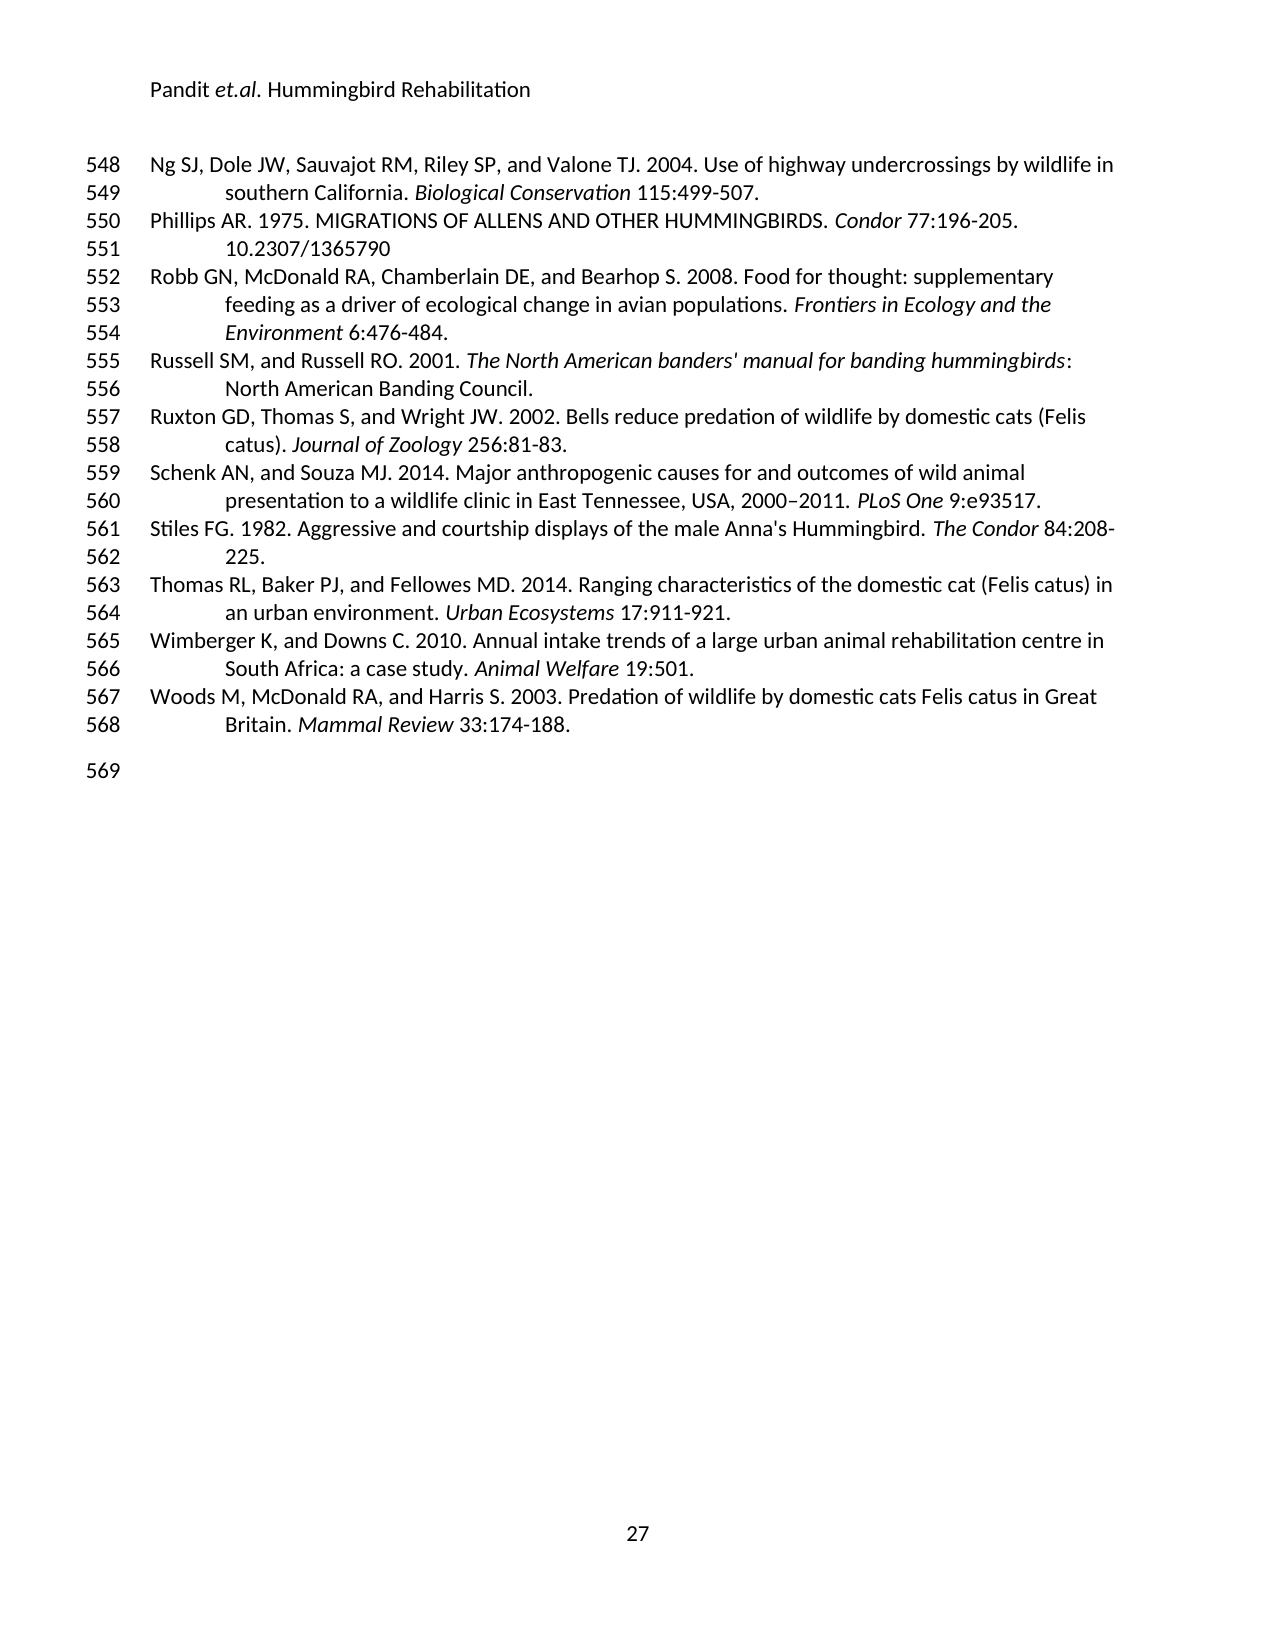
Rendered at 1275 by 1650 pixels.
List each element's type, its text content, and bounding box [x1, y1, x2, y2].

text Robb GN, McDonald RA, Chamberlain DE, and Bearhop S. 2008. Food for thought: supplementary feeding as a driver of ecological change in avian populations. Frontiers in Ecology and the Environment 6:476-484. [150, 262, 1125, 346]
text Schenk AN, and Souza MJ. 2014. Major anthropogenic causes for and outcomes of wild animal presentation to a wildlife clinic in East Tennessee, USA, 2000–2011. PLoS One 9:e93517. [150, 458, 1125, 514]
text Ng SJ, Dole JW, Sauvajot RM, Riley SP, and Valone TJ. 2004. Use of highway undercrossings by wildlife in southern California. Biological Conservation 115:499-507. [150, 150, 1125, 206]
text Phillips AR. 1975. MIGRATIONS OF ALLENS AND OTHER HUMMINGBIRDS. Condor 77:196-205. 10.2307/1365790 [150, 206, 1125, 262]
text Thomas RL, Baker PJ, and Fellowes MD. 2014. Ranging characteristics of the domestic cat (Felis catus) in an urban environment. Urban Ecosystems 17:911-921. [150, 570, 1125, 626]
text Ruxton GD, Thomas S, and Wright JW. 2002. Bells reduce predation of wildlife by domestic cats (Felis catus). Journal of Zoology 256:81-83. [150, 402, 1125, 458]
text Russell SM, and Russell RO. 2001. The North American banders' manual for banding hummingbirds: North American Banding Council. [150, 346, 1125, 402]
text Woods M, McDonald RA, and Harris S. 2003. Predation of wildlife by domestic cats Felis catus in Great Britain. Mammal Review 33:174-188. [150, 682, 1125, 738]
text Stiles FG. 1982. Aggressive and courtship displays of the male Anna's Hummingbird. The Condor 84:208-225. [150, 514, 1125, 570]
text Wimberger K, and Downs C. 2010. Annual intake trends of a large urban animal rehabilitation centre in South Africa: a case study. Animal Welfare 19:501. [150, 626, 1125, 682]
